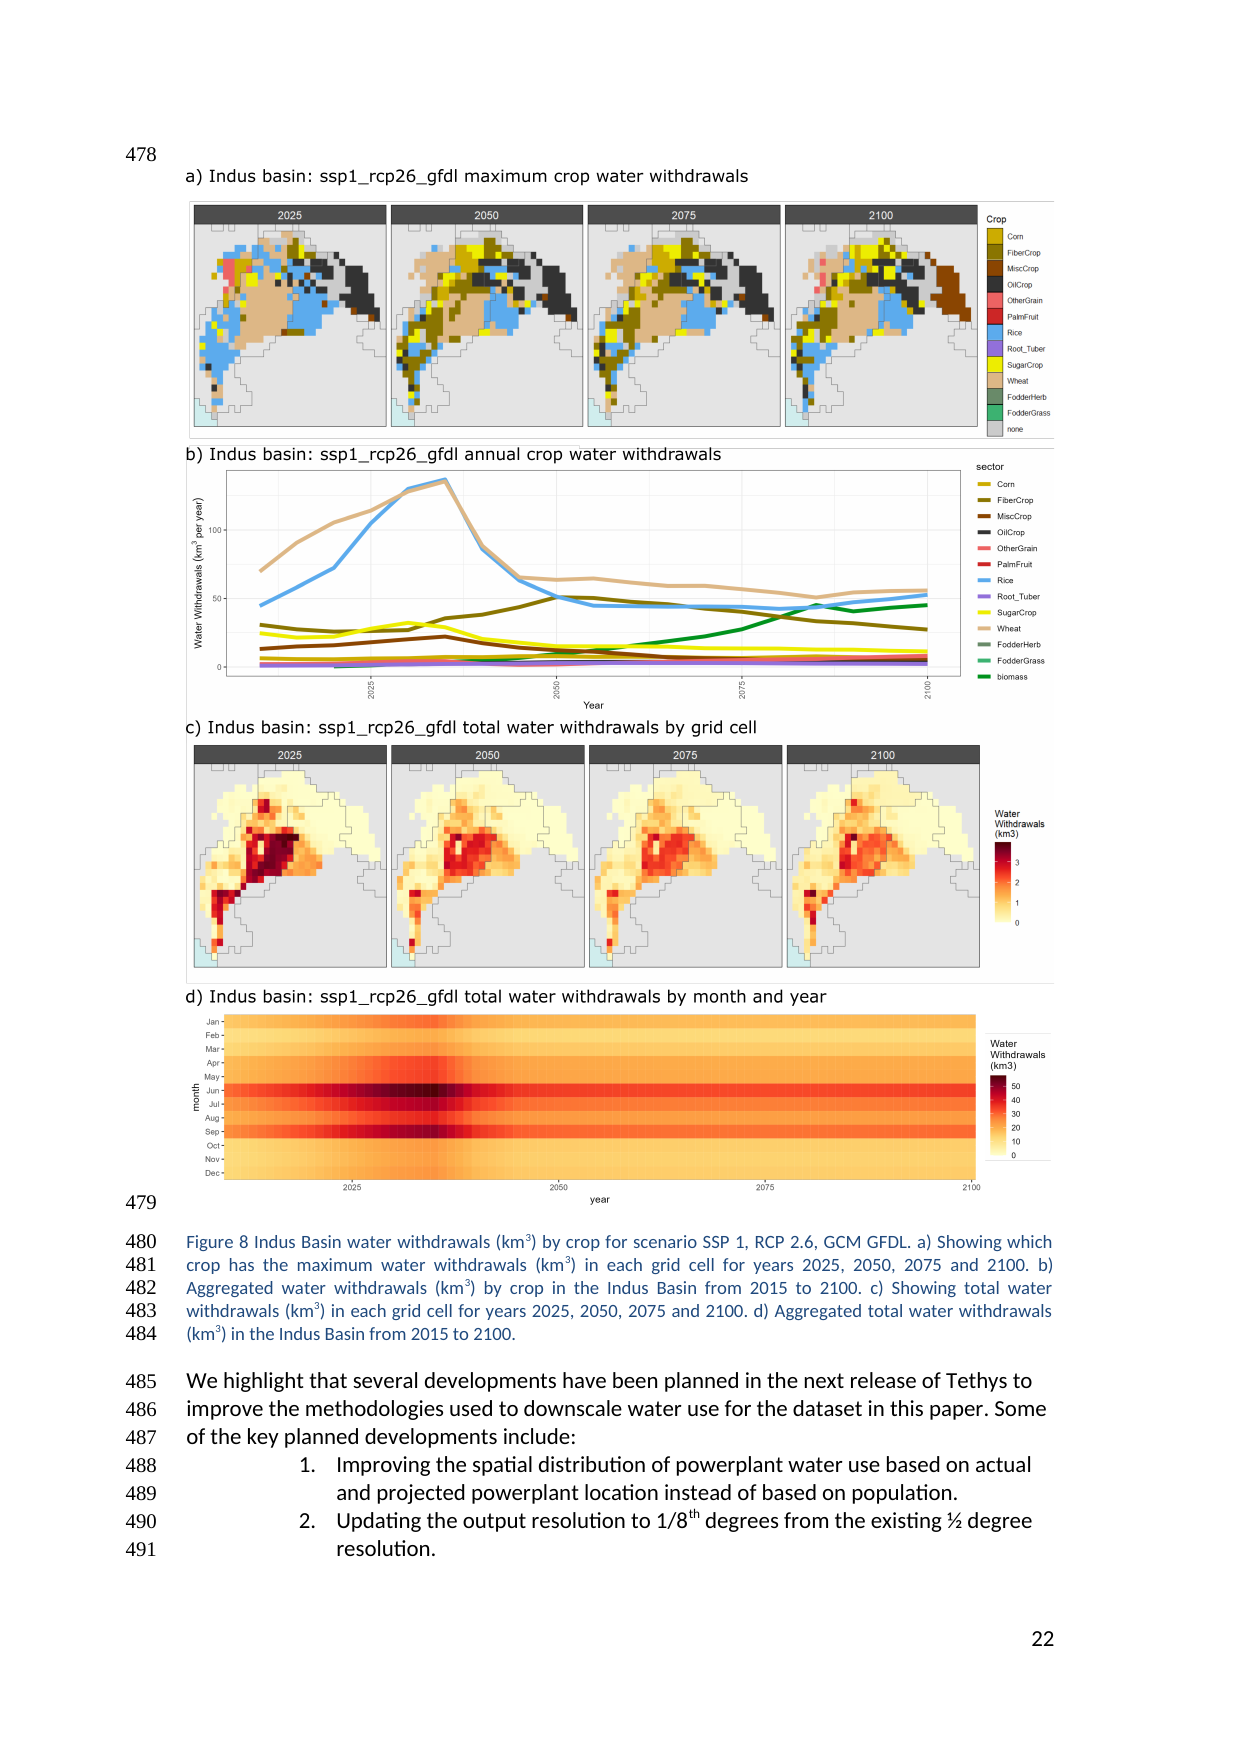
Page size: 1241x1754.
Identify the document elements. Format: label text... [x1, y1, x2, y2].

picture [186, 169, 1055, 1210]
text We highlight that several developments have been planned in the next release of Tethys to improve the methodologies used to downscale water use for the dataset in this paper. Some of the key planned developments include: [186, 1366, 1054, 1450]
list Updating the output resolution to 1/8th degrees from the existing ½ degree resolution. [298, 1506, 1054, 1562]
list Improving the spatial distribution of powerplant water use based on actual and projected powerplant location instead of based on population. [298, 1450, 1054, 1506]
text Figure 8 Indus Basin water withdrawals (km3) by crop for scenario SSP 1, RCP 2.6, GCM GFDL. a) Showing which crop has the maximum water withdrawals (km3) in each grid cell for years 2025, 2050, 2075 and 2100. b) Aggregated water withdrawals (km3) by crop in the Indus Basin from 2015 to 2100. c) Showing total water withdrawals (km3) in each grid cell for years 2025, 2050, 2075 and 2100. d) Aggregated total water withdrawals (km3) in the Indus Basin from 2015 to 2100. [186, 1231, 1054, 1345]
